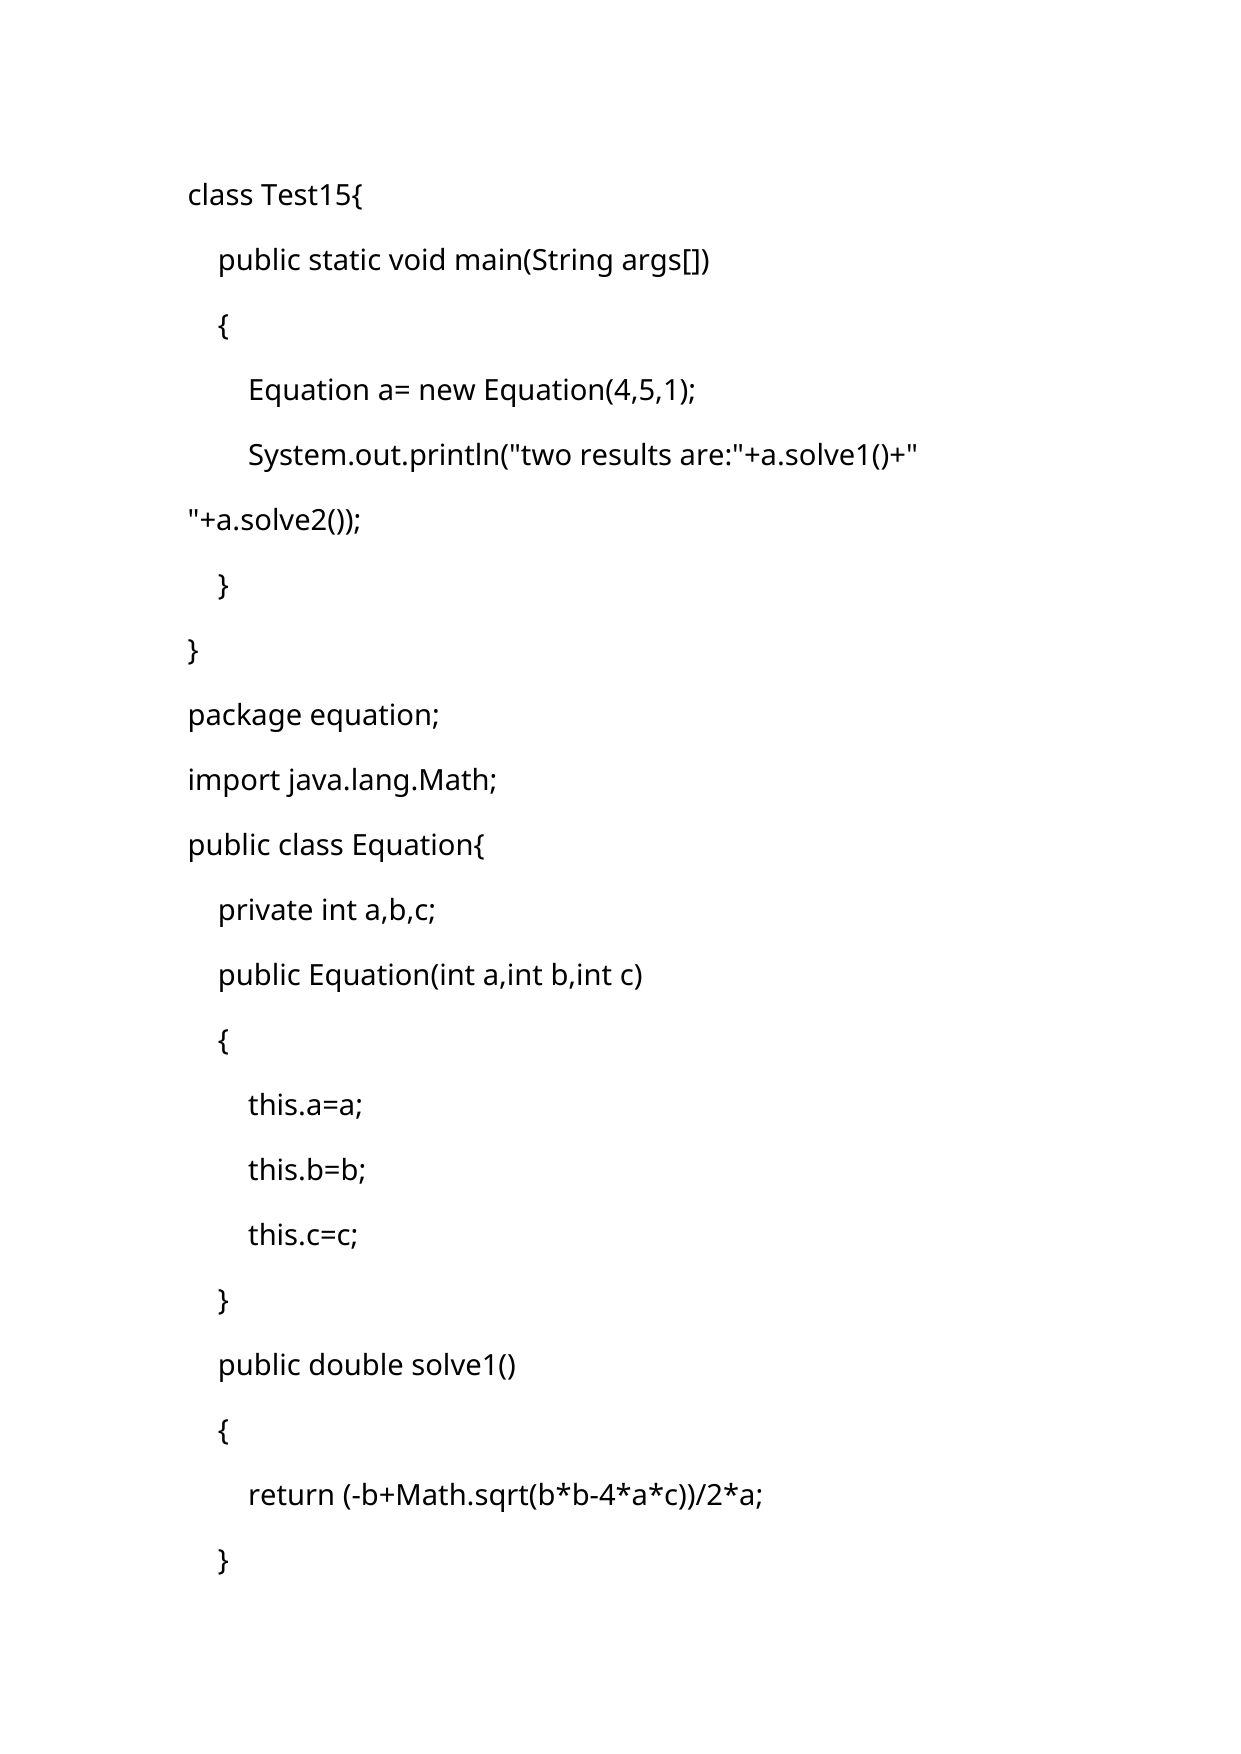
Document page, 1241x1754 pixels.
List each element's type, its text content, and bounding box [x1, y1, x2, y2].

text this.a=a; [187, 1072, 1053, 1137]
text this.b=b; [187, 1137, 1053, 1202]
text { [187, 292, 1053, 357]
text public class Equation{ [187, 812, 1053, 877]
text { [187, 1397, 1053, 1462]
text class Test15{ [187, 162, 1053, 227]
text package equation; [187, 682, 1053, 747]
text { [187, 1007, 1053, 1072]
text public Equation(int a,int b,int c) [187, 942, 1053, 1007]
text public double solve1() [187, 1332, 1053, 1397]
text import java.lang.Math; [187, 747, 1053, 812]
text System.out.println("two results are:"+a.solve1()+" "+a.solve2()); [187, 422, 1053, 552]
text return (-b+Math.sqrt(b*b-4*a*c))/2*a; [187, 1462, 1053, 1527]
text this.c=c; [187, 1202, 1053, 1267]
text Equation a= new Equation(4,5,1); [187, 357, 1053, 422]
text } [187, 552, 1053, 617]
text public static void main(String args[]) [187, 227, 1053, 292]
text private int a,b,c; [187, 877, 1053, 942]
text } [187, 617, 1053, 682]
text } [187, 1267, 1053, 1332]
text } [187, 1527, 1053, 1592]
